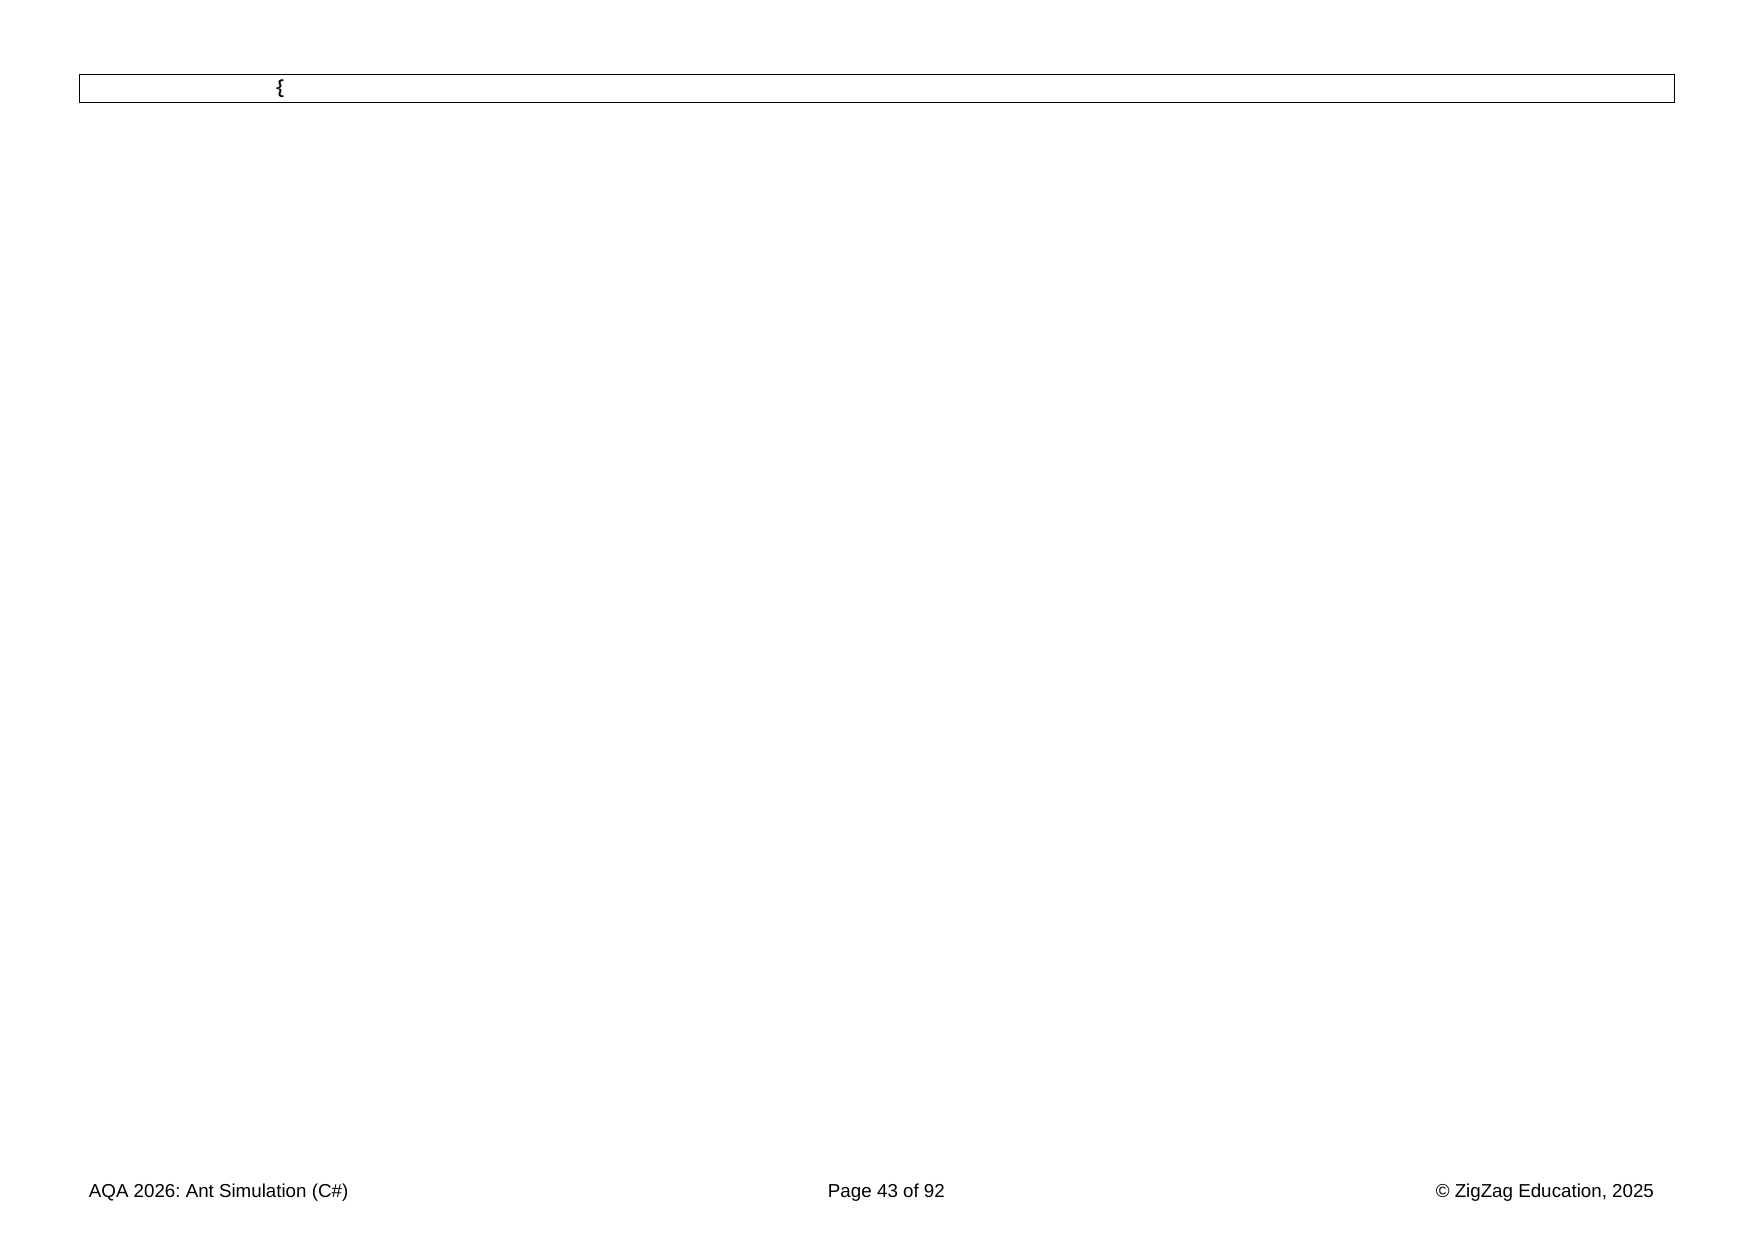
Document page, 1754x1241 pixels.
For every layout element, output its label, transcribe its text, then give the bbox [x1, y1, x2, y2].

text { [80, 75, 1674, 102]
